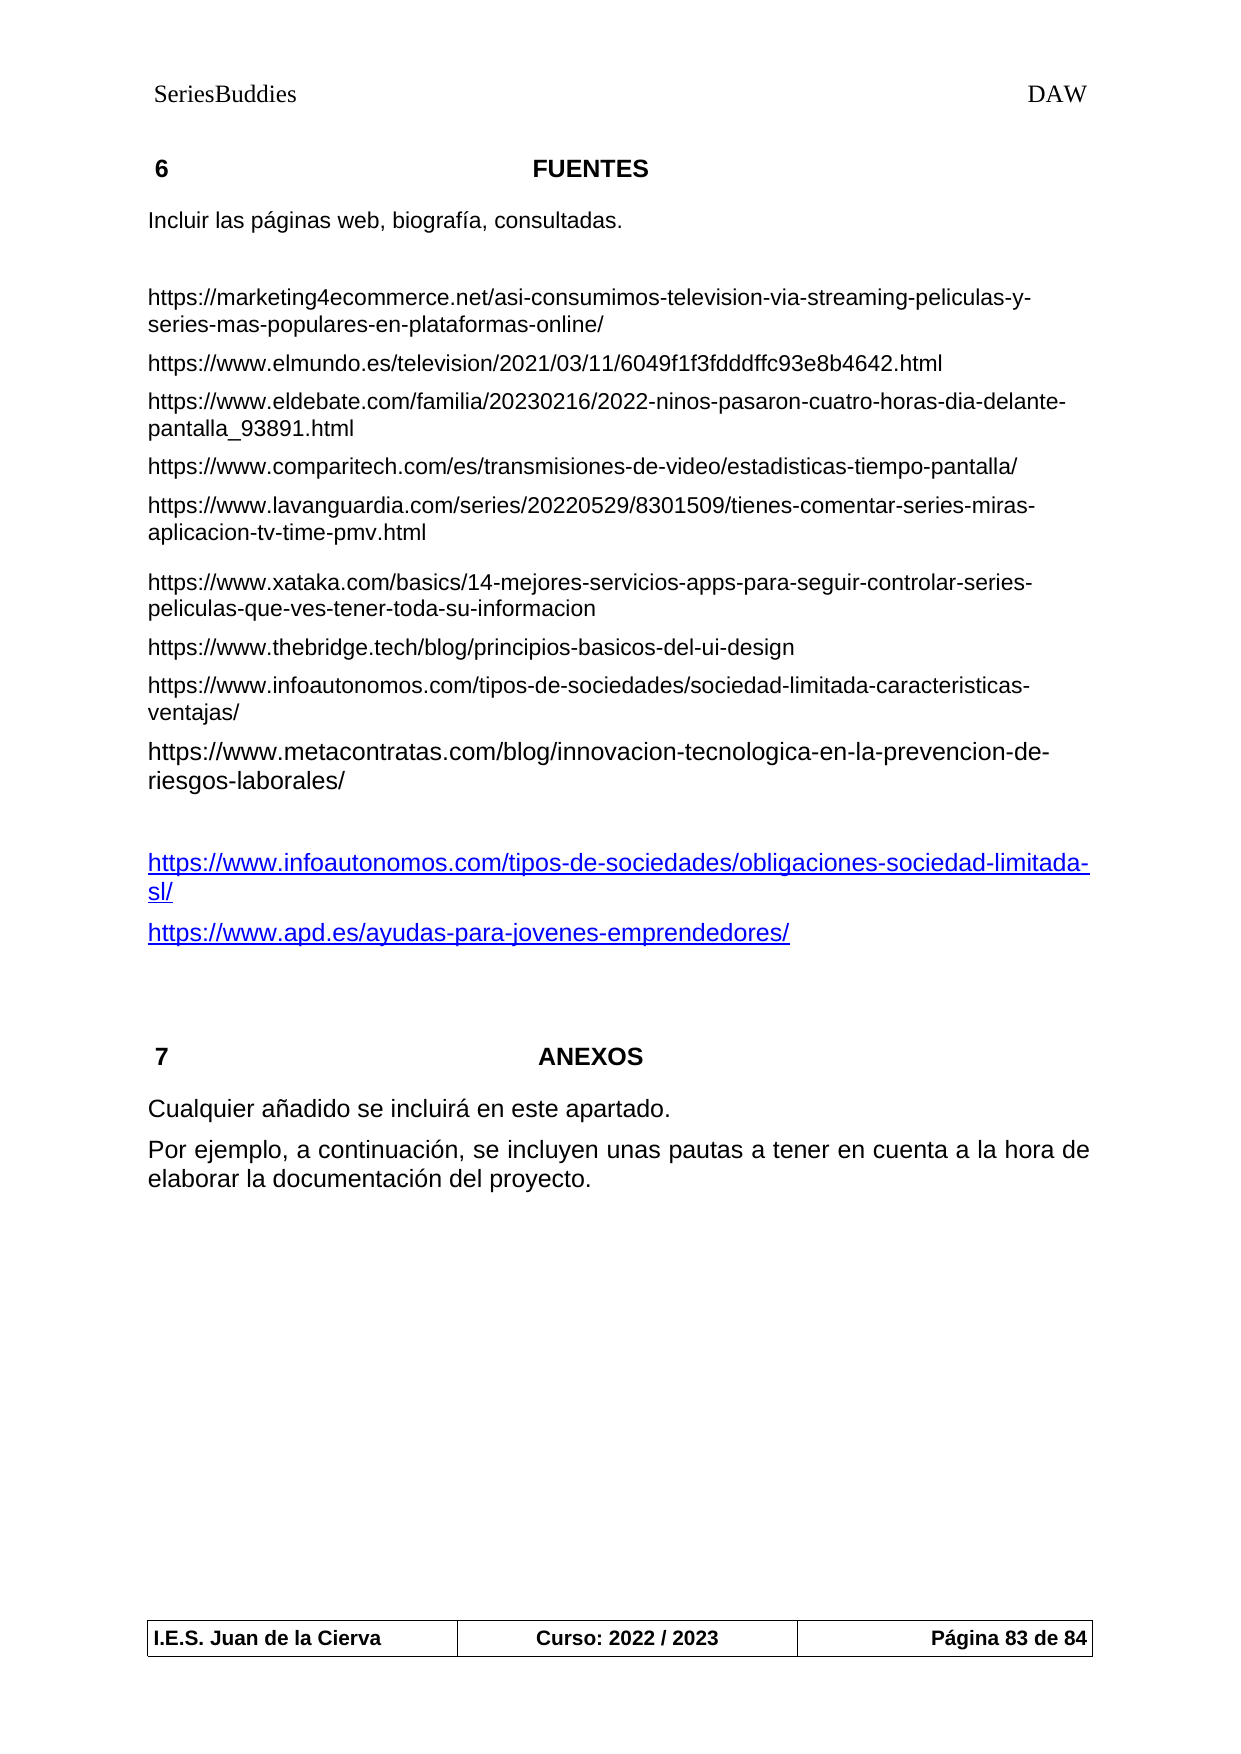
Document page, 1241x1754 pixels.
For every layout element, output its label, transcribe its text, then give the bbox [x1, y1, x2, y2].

subtitle FUENTES [148, 154, 1093, 183]
text https://www.apd.es/ayudas-para-jovenes-emprendedores/ [148, 918, 1093, 947]
text https://www.eldebate.com/familia/20230216/2022-ninos-pasaron-cuatro-horas-dia-delante-pantalla_93891.html [148, 388, 1093, 441]
text https://www.elmundo.es/television/2021/03/11/6049f1f3fdddffc93e8b4642.html [148, 349, 1093, 376]
subtitle ANEXOS [148, 1042, 1093, 1071]
text https://www.thebridge.tech/blog/principios-basicos-del-ui-design [148, 633, 1093, 660]
subtitle https://www.lavanguardia.com/series/20220529/8301509/tienes-comentar-series-miras-aplicacion-tv-time-pmv.html [148, 492, 1093, 545]
text https://marketing4ecommerce.net/asi-consumimos-television-via-streaming-peliculas-y-series-mas-populares-en-plataformas-online/ [148, 284, 1093, 337]
text https://www.metacontratas.com/blog/innovacion-tecnologica-en-la-prevencion-de-riesgos-laborales/ [148, 737, 1093, 795]
text Por ejemplo, a continuación, se incluyen unas pautas a tener en cuenta a la hora de elaborar la documentación del proyecto. [148, 1135, 1093, 1193]
text Incluir las páginas web, biografía, consultadas. [148, 207, 1093, 233]
text https://www.infoautonomos.com/tipos-de-sociedades/sociedad-limitada-caracteristicas-ventajas/ [148, 672, 1093, 725]
text https://www.comparitech.com/es/transmisiones-de-video/estadisticas-tiempo-pantalla/ [148, 453, 1093, 480]
text Cualquier añadido se incluirá en este apartado. [148, 1094, 1093, 1123]
text https://www.infoautonomos.com/tipos-de-sociedades/obligaciones-sociedad-limitada-sl/ [148, 848, 1093, 906]
text https://www.xataka.com/basics/14-mejores-servicios-apps-para-seguir-controlar-series-peliculas-que-ves-tener-toda-su-informacion [148, 568, 1093, 621]
